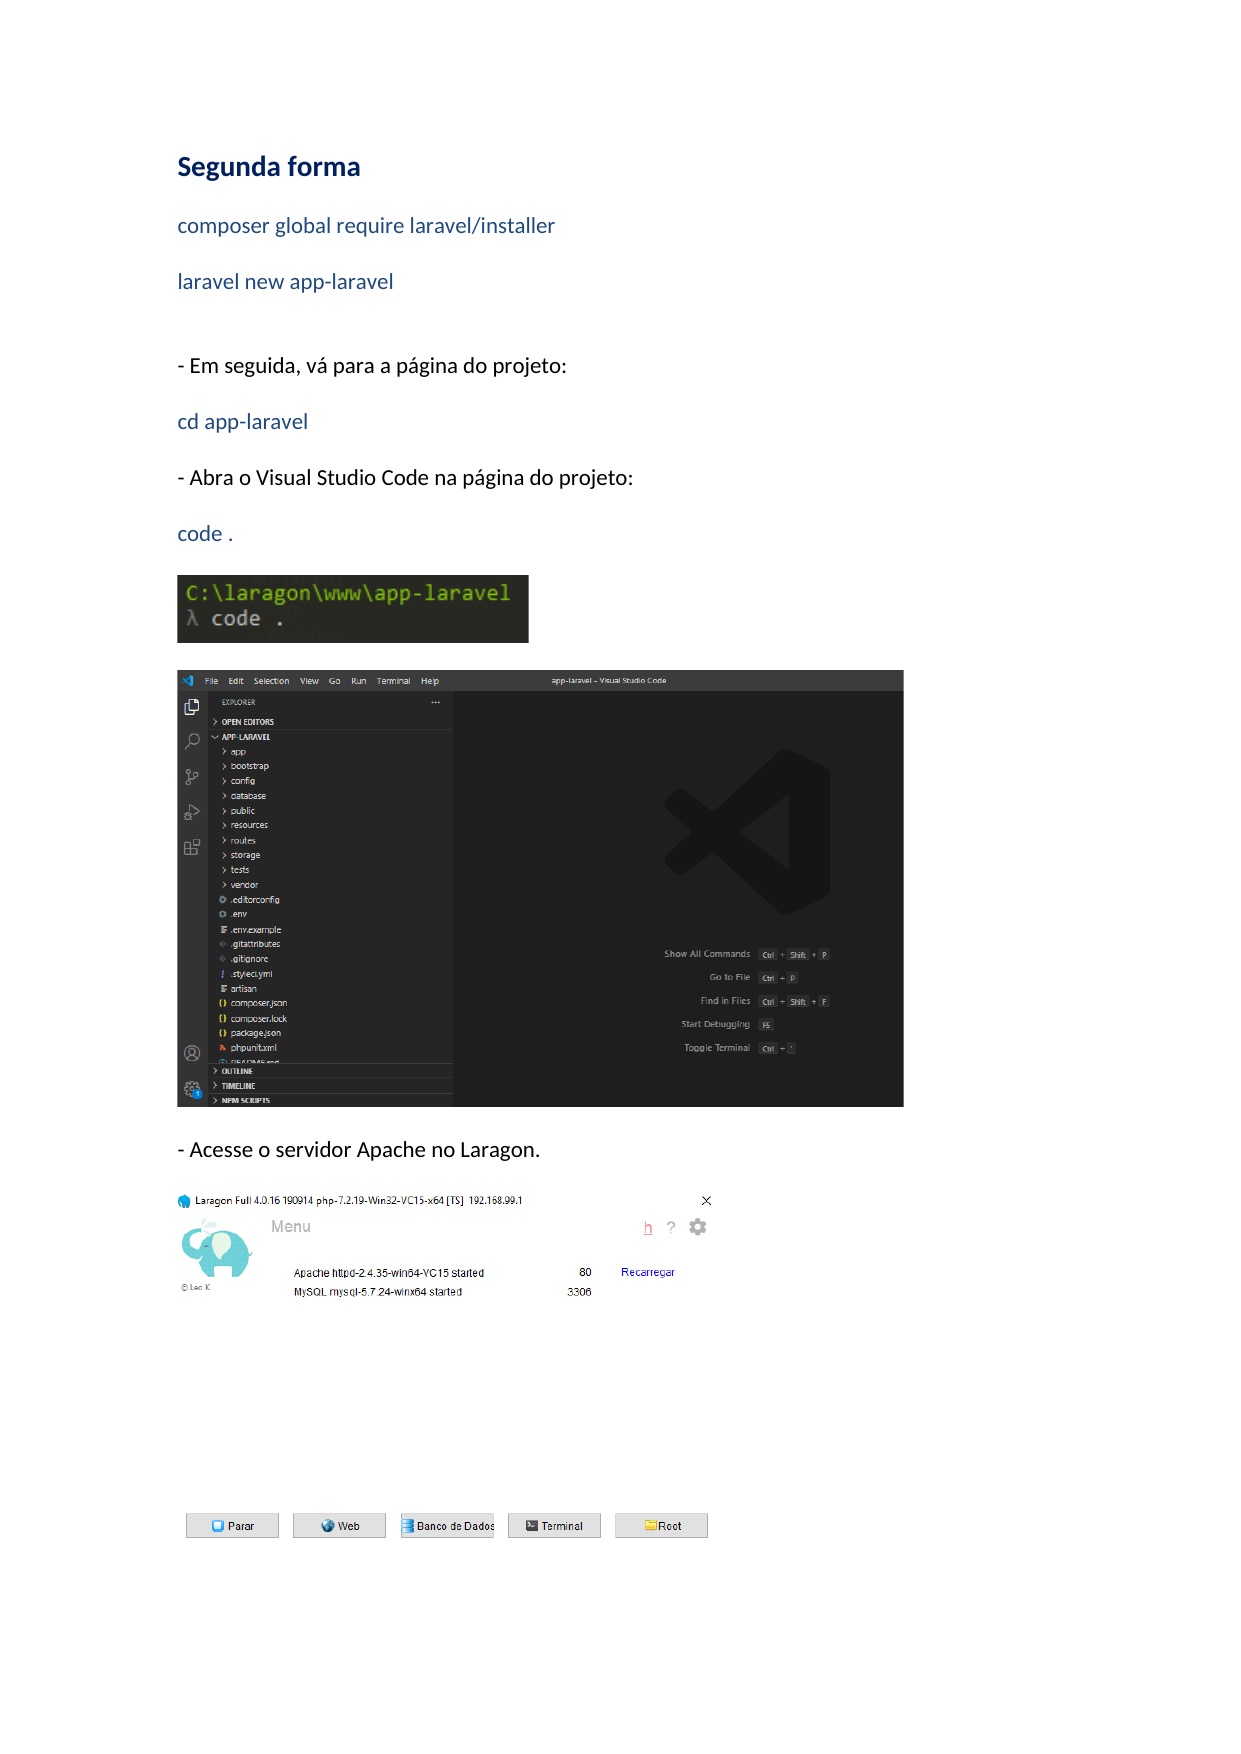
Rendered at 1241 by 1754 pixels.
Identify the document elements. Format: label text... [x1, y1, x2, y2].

picture [177, 670, 904, 1107]
text laravel new app-laravel [177, 267, 1063, 295]
subtitle Segunda forma [177, 148, 1063, 183]
text code . [177, 519, 1063, 547]
picture [177, 575, 529, 643]
text composer global require laravel/installer [177, 211, 1063, 239]
text - Em seguida, vá para a página do projeto: [177, 351, 1063, 379]
text - Acesse o servidor Apache no Laragon. [177, 1135, 1063, 1163]
text cd app-laravel [177, 407, 1063, 435]
picture [177, 1190, 713, 1545]
text - Abra o Visual Studio Code na página do projeto: [177, 463, 1063, 491]
